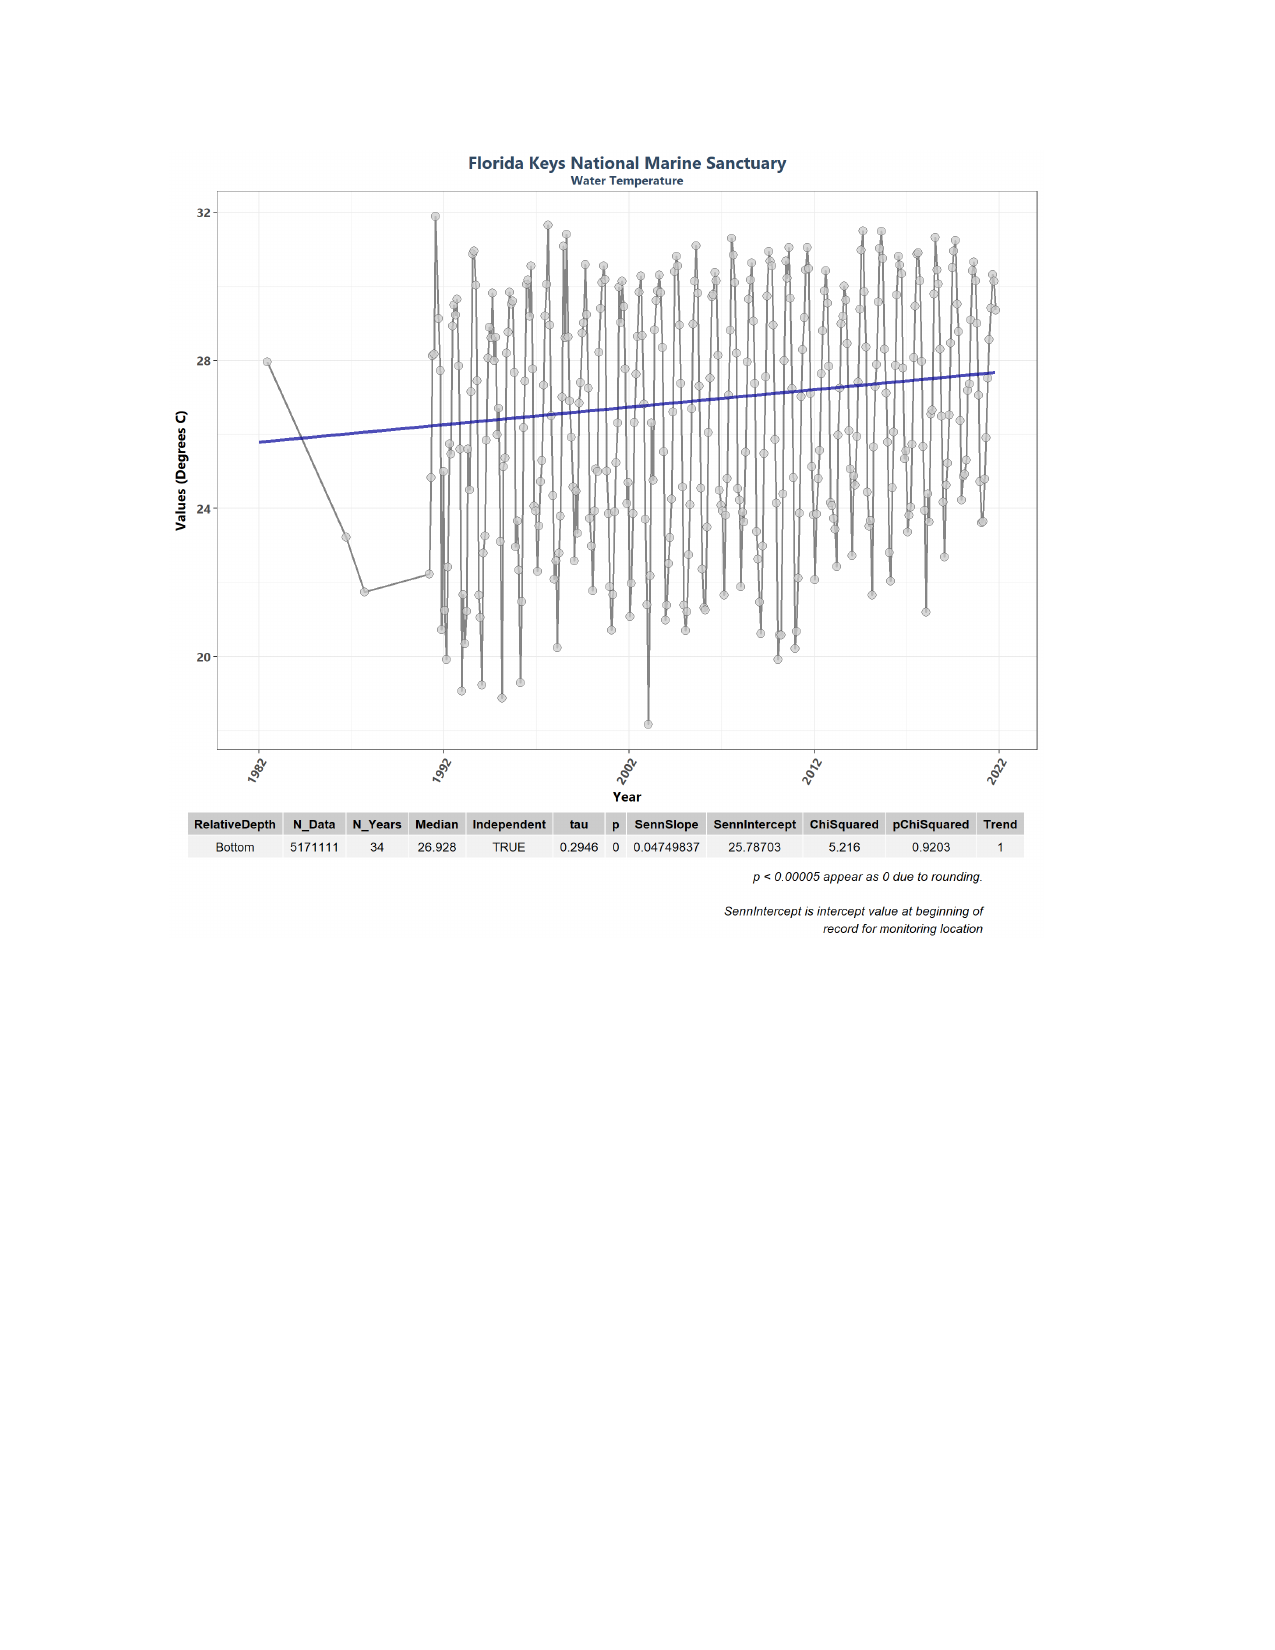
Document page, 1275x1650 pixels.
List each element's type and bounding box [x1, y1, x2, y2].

picture [168, 150, 1044, 938]
